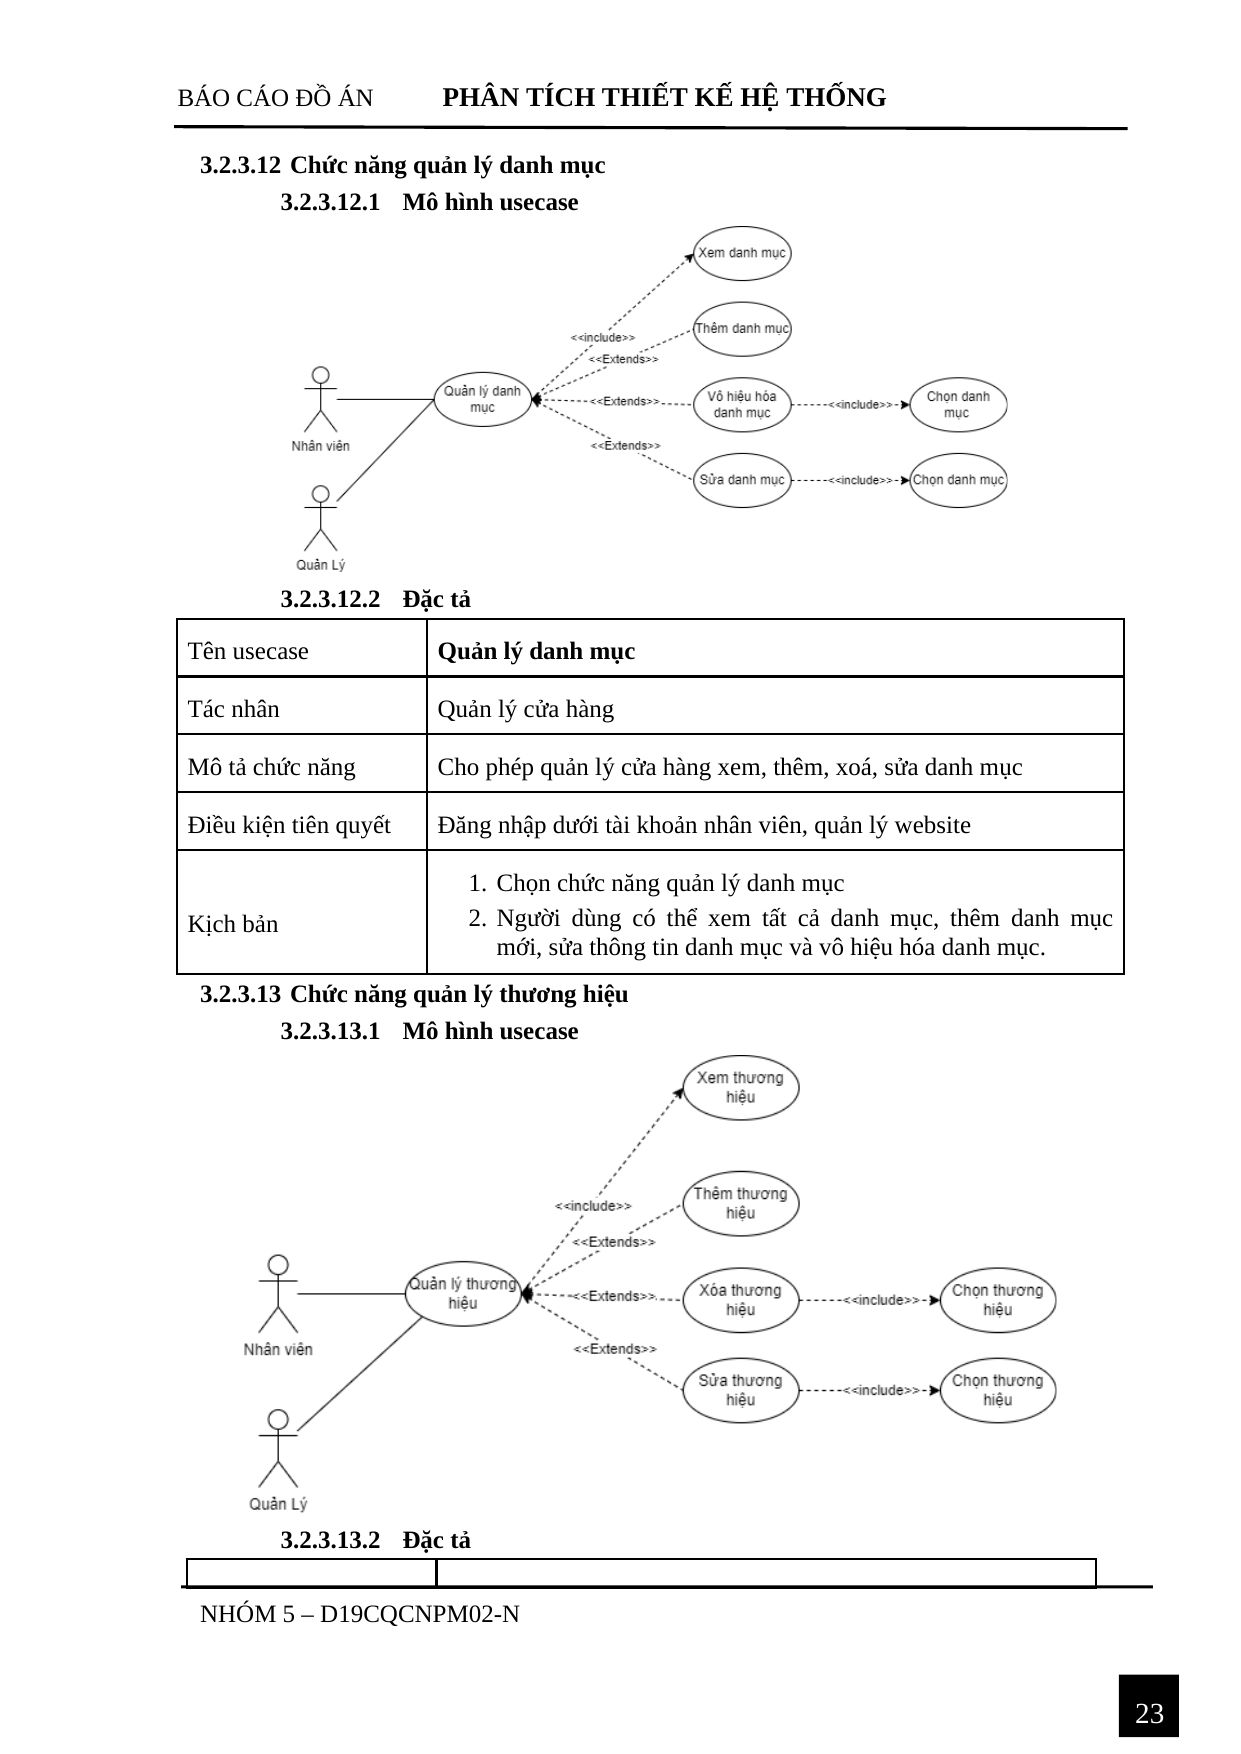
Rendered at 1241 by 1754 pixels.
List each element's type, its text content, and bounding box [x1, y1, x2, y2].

picture [243, 1055, 1057, 1515]
subtitle Chức năng quản lý danh mục [200, 150, 1122, 178]
table_cell Điều kiện tiên quyết [178, 793, 426, 849]
subtitle Mô hình usecase [280, 187, 1122, 216]
picture [291, 226, 1008, 574]
table_cell 1. Chọn chức năng quản lý danh mục 2. Người dùng có thể xem tất cả danh mục, thêm danh mục mới, sửa thông tin danh mục và vô hiệu hóa danh mục. [428, 851, 1123, 973]
table_cell Cho phép quản lý cửa hàng xem, thêm, xoá, sửa danh mục [428, 735, 1123, 791]
subtitle Chức năng quản lý thương hiệu [200, 979, 1122, 1008]
table_cell Quản lý cửa hàng [428, 678, 1123, 733]
table_cell Đăng nhập dưới tài khoản nhân viên, quản lý website [428, 793, 1123, 849]
subtitle Đặc tả [280, 584, 1122, 613]
table_header Tên usecase [178, 620, 426, 675]
table_cell Kịch bản [178, 851, 426, 973]
table_cell Mô tả chức năng [178, 735, 426, 791]
table_cell Tác nhân [178, 678, 426, 733]
subtitle Đặc tả [280, 1525, 1122, 1554]
table_header Tên usecase [188, 1560, 435, 1587]
table_header Quản lý danh mục [428, 620, 1123, 675]
subtitle Mô hình usecase [280, 1016, 1122, 1045]
table_header Quản lý thương hiệu [438, 1560, 1095, 1587]
